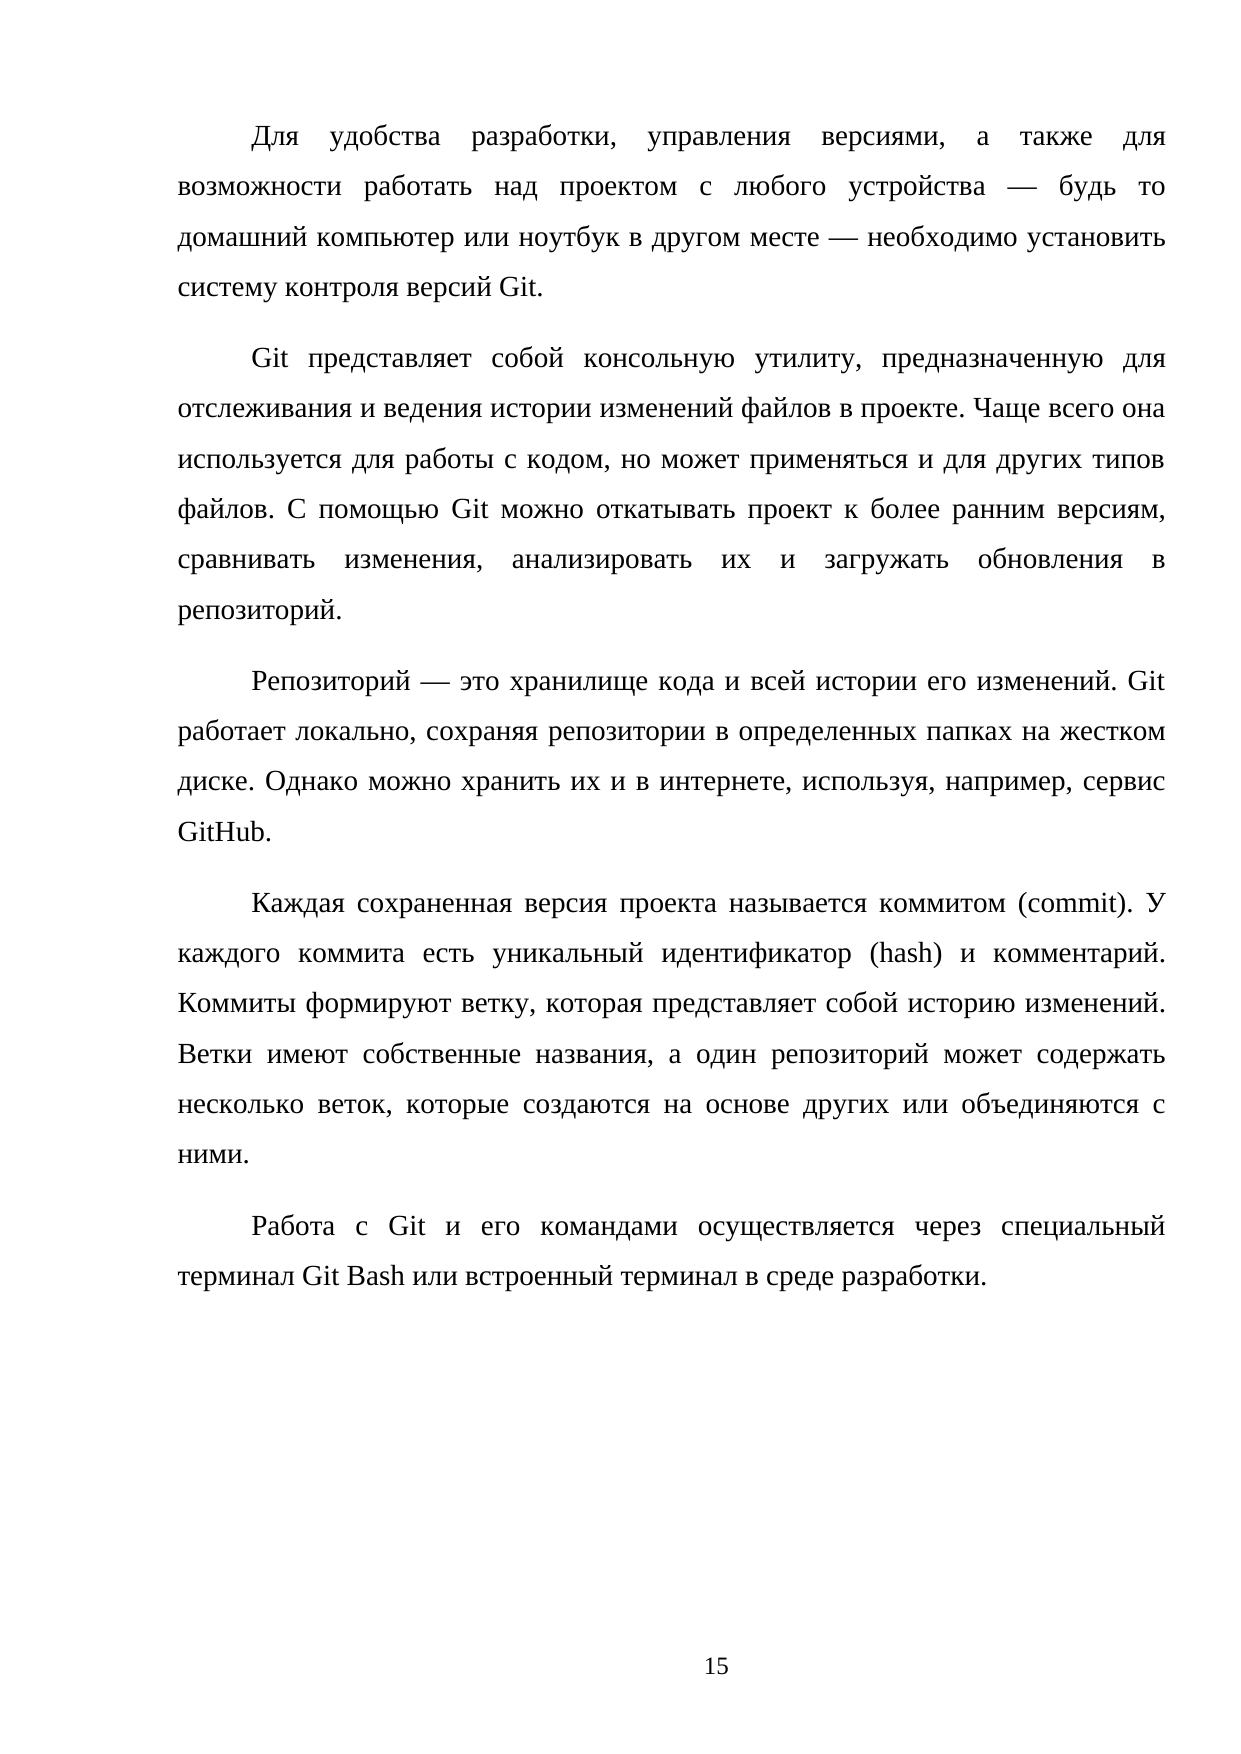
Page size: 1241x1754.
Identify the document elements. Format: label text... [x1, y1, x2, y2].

text Работа с Git и его командами осуществляется через специальный терминал Git Bash или встроенный терминал в среде разработки. [177, 1208, 1167, 1292]
text Git представляет собой консольную утилиту, предназначенную для отслеживания и ведения истории изменений файлов в проекте. Чаще всего она используется для работы с кодом, но может применяться и для других типов файлов. С помощью Git можно откатывать проект к более ранним версиям, сравнивать изменения, анализировать их и загружать обновления в репозиторий. [177, 340, 1167, 625]
text Каждая сохраненная версия проекта называется коммитом (commit). У каждого коммита есть уникальный идентификатор (hash) и комментарий. Коммиты формируют ветку, которая представляет собой историю изменений. Ветки имеют собственные названия, а один репозиторий может содержать несколько веток, которые создаются на основе других или объединяются с ними. [177, 885, 1167, 1170]
text Репозиторий — это хранилище кода и всей истории его изменений. Git работает локально, сохраняя репозитории в определенных папках на жестком диске. Однако можно хранить их и в интернете, используя, например, сервис GitHub. [177, 663, 1167, 847]
text Для удобства разработки, управления версиями, а также для возможности работать над проектом с любого устройства — будь то домашний компьютер или ноутбук в другом месте — необходимо установить систему контроля версий Git. [177, 118, 1167, 303]
